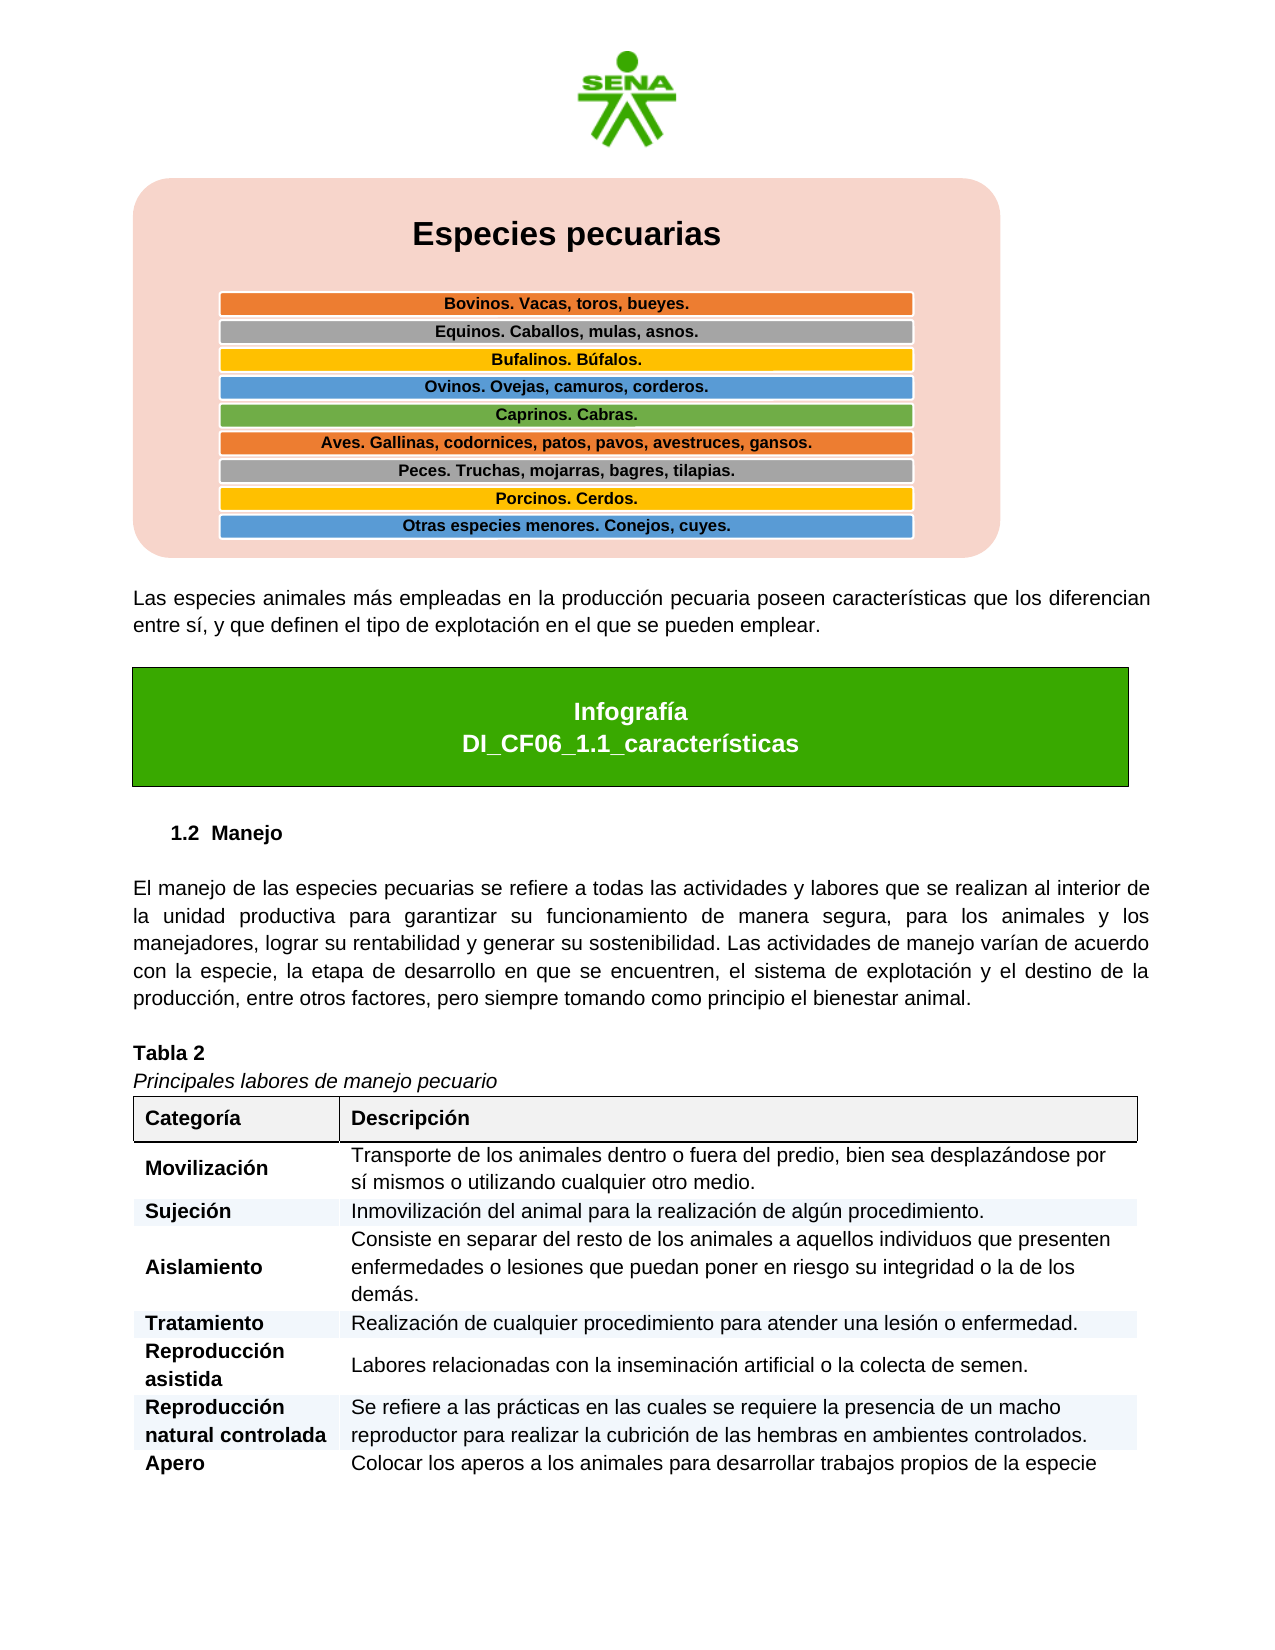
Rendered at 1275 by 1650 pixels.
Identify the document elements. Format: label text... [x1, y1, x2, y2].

table_cell Se refiere a las prácticas en las cuales se requiere la presencia de un macho reproductor para realizar la cubrición de las hembras en ambientes controlados. [340, 1395, 1137, 1450]
table_cell Aislamiento [134, 1227, 339, 1309]
subtitle Manejo [170, 821, 1152, 845]
picture [576, 51, 680, 149]
table_header Descripción [340, 1097, 1137, 1141]
table_cell Consiste en separar del resto de los animales a aquellos individuos que presenten enfermedades o lesiones que puedan poner en riesgo su integridad o la de los demás. [340, 1227, 1137, 1309]
table_header Categoría [134, 1097, 339, 1141]
table_cell Apero [134, 1451, 339, 1479]
table_cell Movilización [134, 1143, 339, 1197]
table_cell Reproducción asistida [134, 1339, 339, 1394]
table_cell Transporte de los animales dentro o fuera del predio, bien sea desplazándose por sí mismos o utilizando cualquier otro medio. [340, 1143, 1137, 1197]
table_cell Colocar los aperos a los animales para desarrollar trabajos propios de la especie en la unidad productiva (tracción, carga, monta). [340, 1451, 1137, 1479]
table_cell Labores relacionadas con la inseminación artificial o la colecta de semen. [340, 1339, 1137, 1394]
table_cell Sujeción [134, 1199, 339, 1226]
table_cell Inmovilización del animal para la realización de algún procedimiento. [340, 1199, 1137, 1226]
text Las especies animales más empleadas en la producción pecuaria poseen características que los diferencian entre sí, y que definen el tipo de explotación en el que se pueden emplear. [133, 585, 1152, 637]
text Tabla 2 [133, 1041, 1152, 1065]
table_cell Reproducción natural controlada [134, 1395, 339, 1450]
text El manejo de las especies pecuarias se refiere a todas las actividades y labores que se realizan al interior de la unidad productiva para garantizar su funcionamiento de manera segura, para los animales y los manejadores, lograr su rentabilidad y generar su sostenibilidad. Las actividades de manejo varían de acuerdo con la especie, la etapa de desarrollo en que se encuentren, el sistema de explotación y el destino de la producción, entre otros factores, pero siempre tomando como principio el bienestar animal. [133, 876, 1152, 1010]
table_cell Tratamiento [134, 1311, 339, 1338]
text Principales labores de manejo pecuario [133, 1068, 1152, 1092]
table_cell Realización de cualquier procedimiento para atender una lesión o enfermedad. [340, 1311, 1137, 1338]
